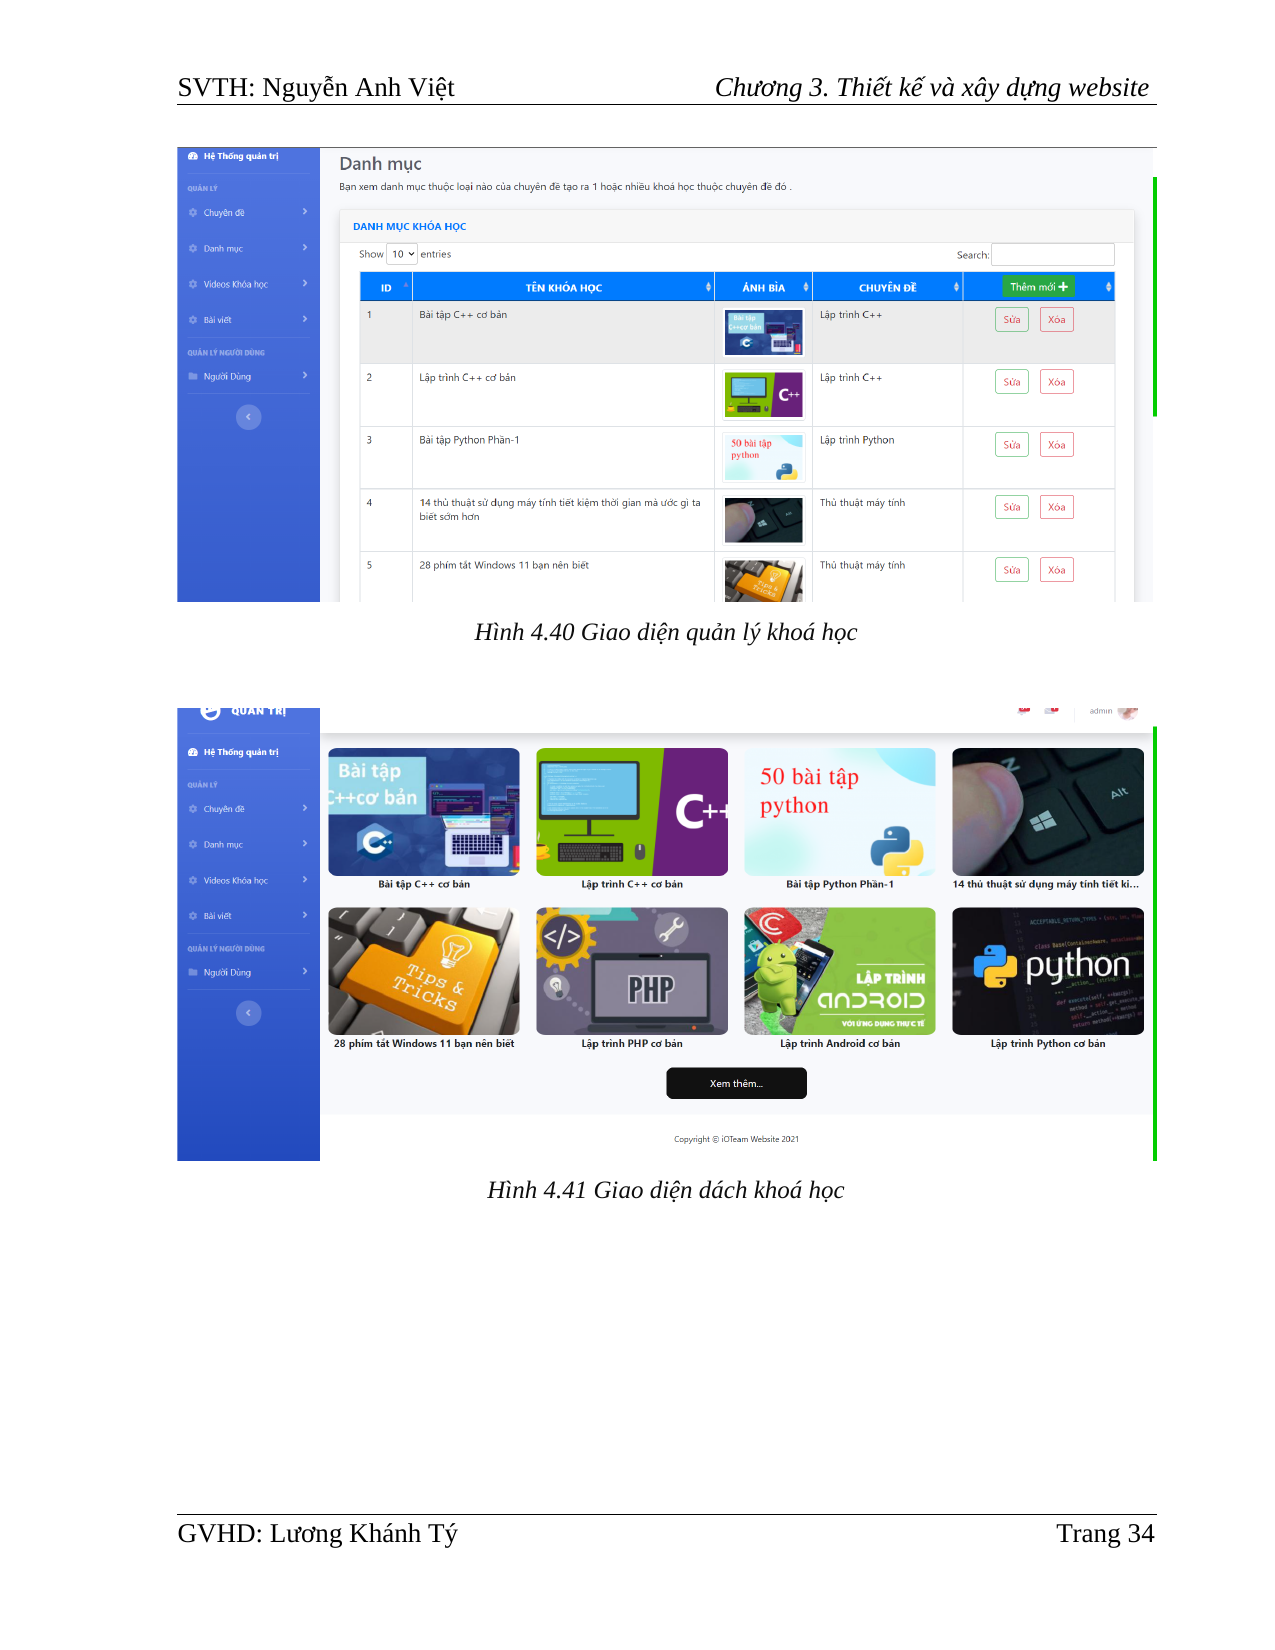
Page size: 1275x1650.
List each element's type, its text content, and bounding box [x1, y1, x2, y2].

picture [177, 708, 1157, 1161]
picture [177, 147, 1157, 602]
